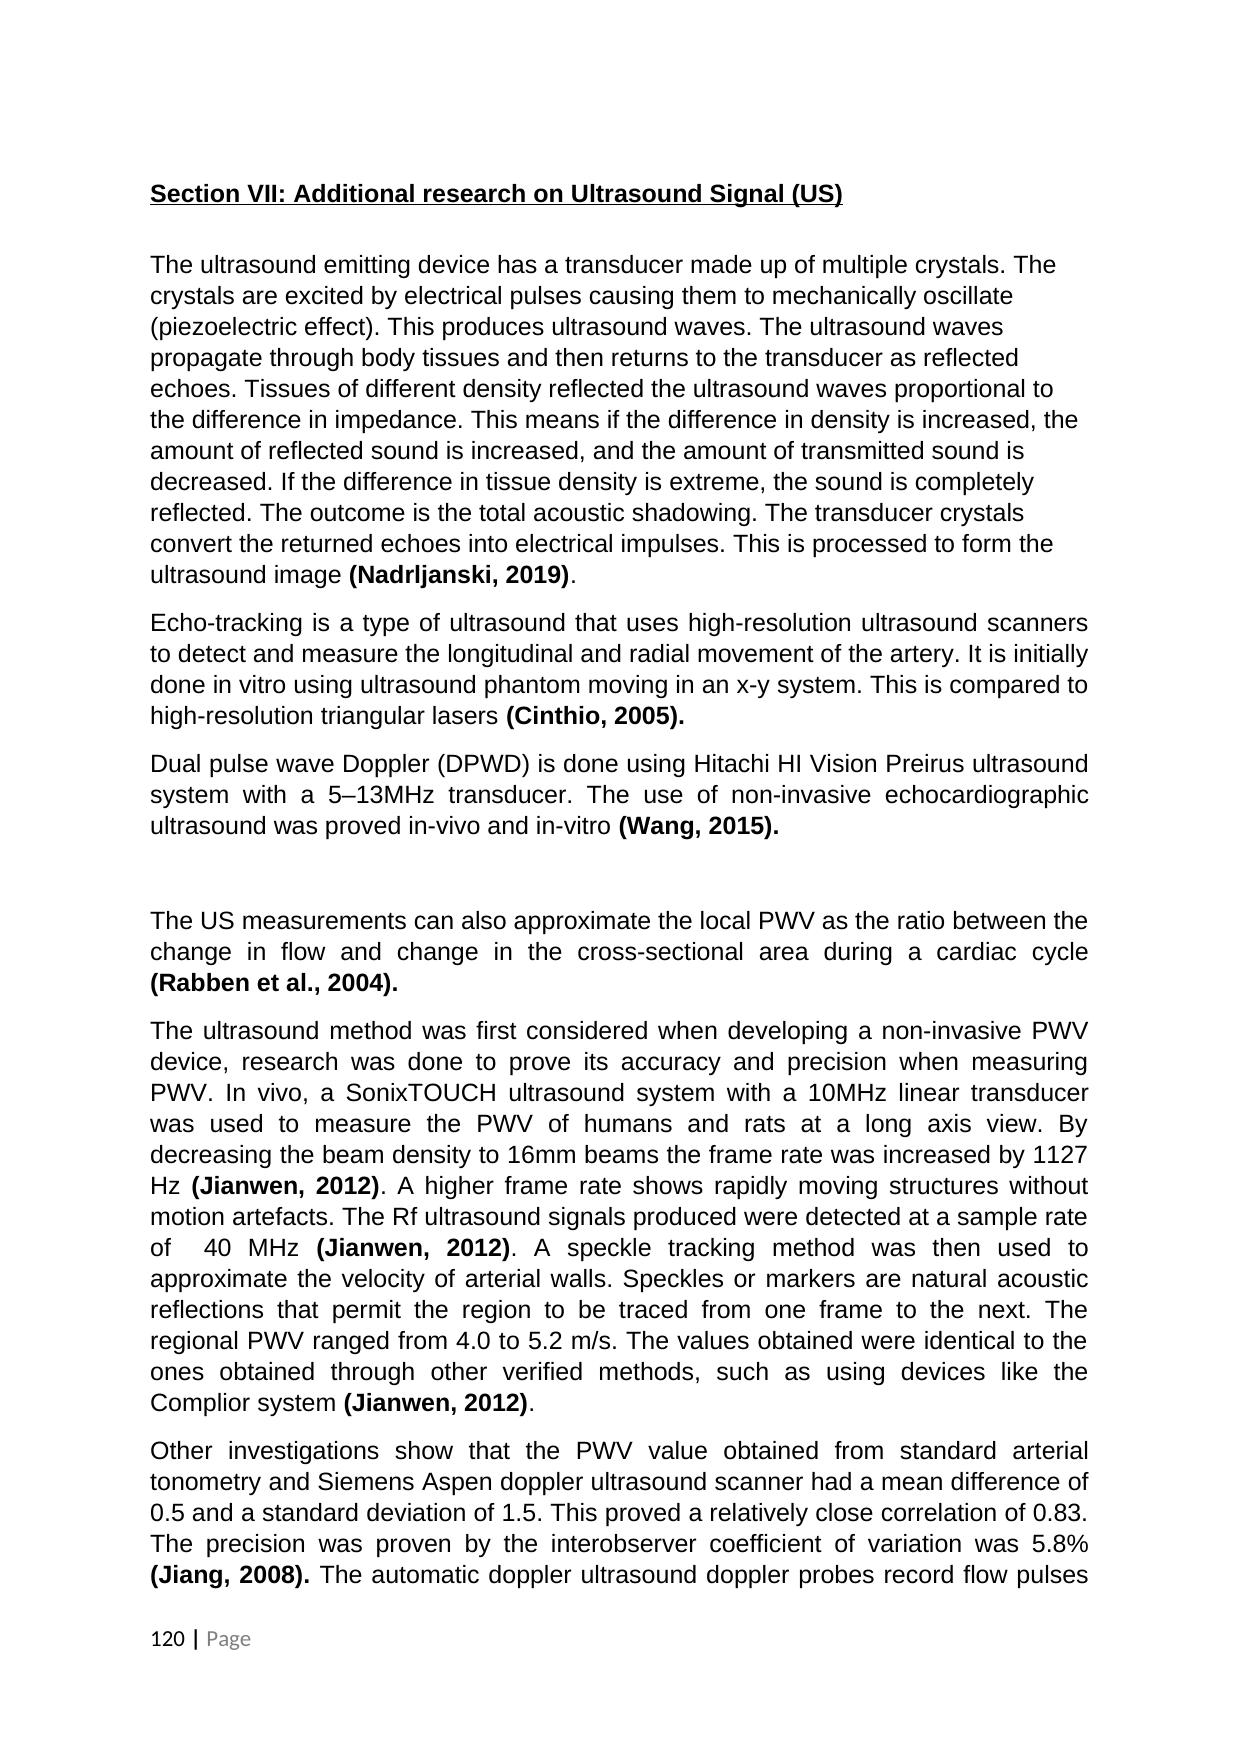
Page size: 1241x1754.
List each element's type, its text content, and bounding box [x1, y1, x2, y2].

text The ultrasound method was first considered when developing a non-invasive PWV device, research was done to prove its accuracy and precision when measuring PWV. In vivo, a SonixTOUCH ultrasound system with a 10MHz linear transducer was used to measure the PWV of humans and rats at a long axis view. By decreasing the beam density to 16mm beams the frame rate was increased by 1127 Hz (Jianwen, 2012). A higher frame rate shows rapidly moving structures without motion artefacts. The Rf ultrasound signals produced were detected at a sample rate of 40 MHz (Jianwen, 2012). A speckle tracking method was then used to approximate the velocity of arterial walls. Speckles or markers are natural acoustic reflections that permit the region to be traced from one frame to the next. The regional PWV ranged from 4.0 to 5.2 m/s. The values obtained were identical to the ones obtained through other verified methods, such as using devices like the Complior system (Jianwen, 2012). [150, 1016, 1090, 1417]
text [150, 1436, 1090, 1589]
text Dual pulse wave Doppler (DPWD) is done using Hitachi HI Vision Preirus ultrasound system with a 5–13MHz transducer. The use of non-invasive echocardiographic ultrasound was proved in-vivo and in-vitro (Wang, 2015). [150, 748, 1090, 839]
text The US measurements can also approximate the local PWV as the ratio between the change in flow and change in the cross-sectional area during a cardiac cycle (Rabben et al., 2004). [150, 906, 1090, 997]
subtitle Section VII: Additional research on Ultrasound Signal (US) [150, 179, 1090, 208]
text The ultrasound emitting device has a transducer made up of multiple crystals. The crystals are excited by electrical pulses causing them to mechanically oscillate (piezoelectric effect). This produces ultrasound waves. The ultrasound waves propagate through body tissues and then returns to the transducer as reflected echoes. Tissues of different density reflected the ultrasound waves proportional to the difference in impedance. This means if the difference in density is increased, the amount of reflected sound is increased, and the amount of transmitted sound is decreased. If the difference in tissue density is extreme, the sound is completely reflected. The outcome is the total acoustic shadowing. The transducer crystals convert the returned echoes into electrical impulses. This is processed to form the ultrasound image (Nadrljanski, 2019). [150, 218, 1090, 589]
text Echo-tracking is a type of ultrasound that uses high-resolution ultrasound scanners to detect and measure the longitudinal and radial movement of the artery. It is initially done in vitro using ultrasound phantom moving in an x-y system. This is compared to high-resolution triangular lasers (Cinthio, 2005). [150, 608, 1090, 729]
